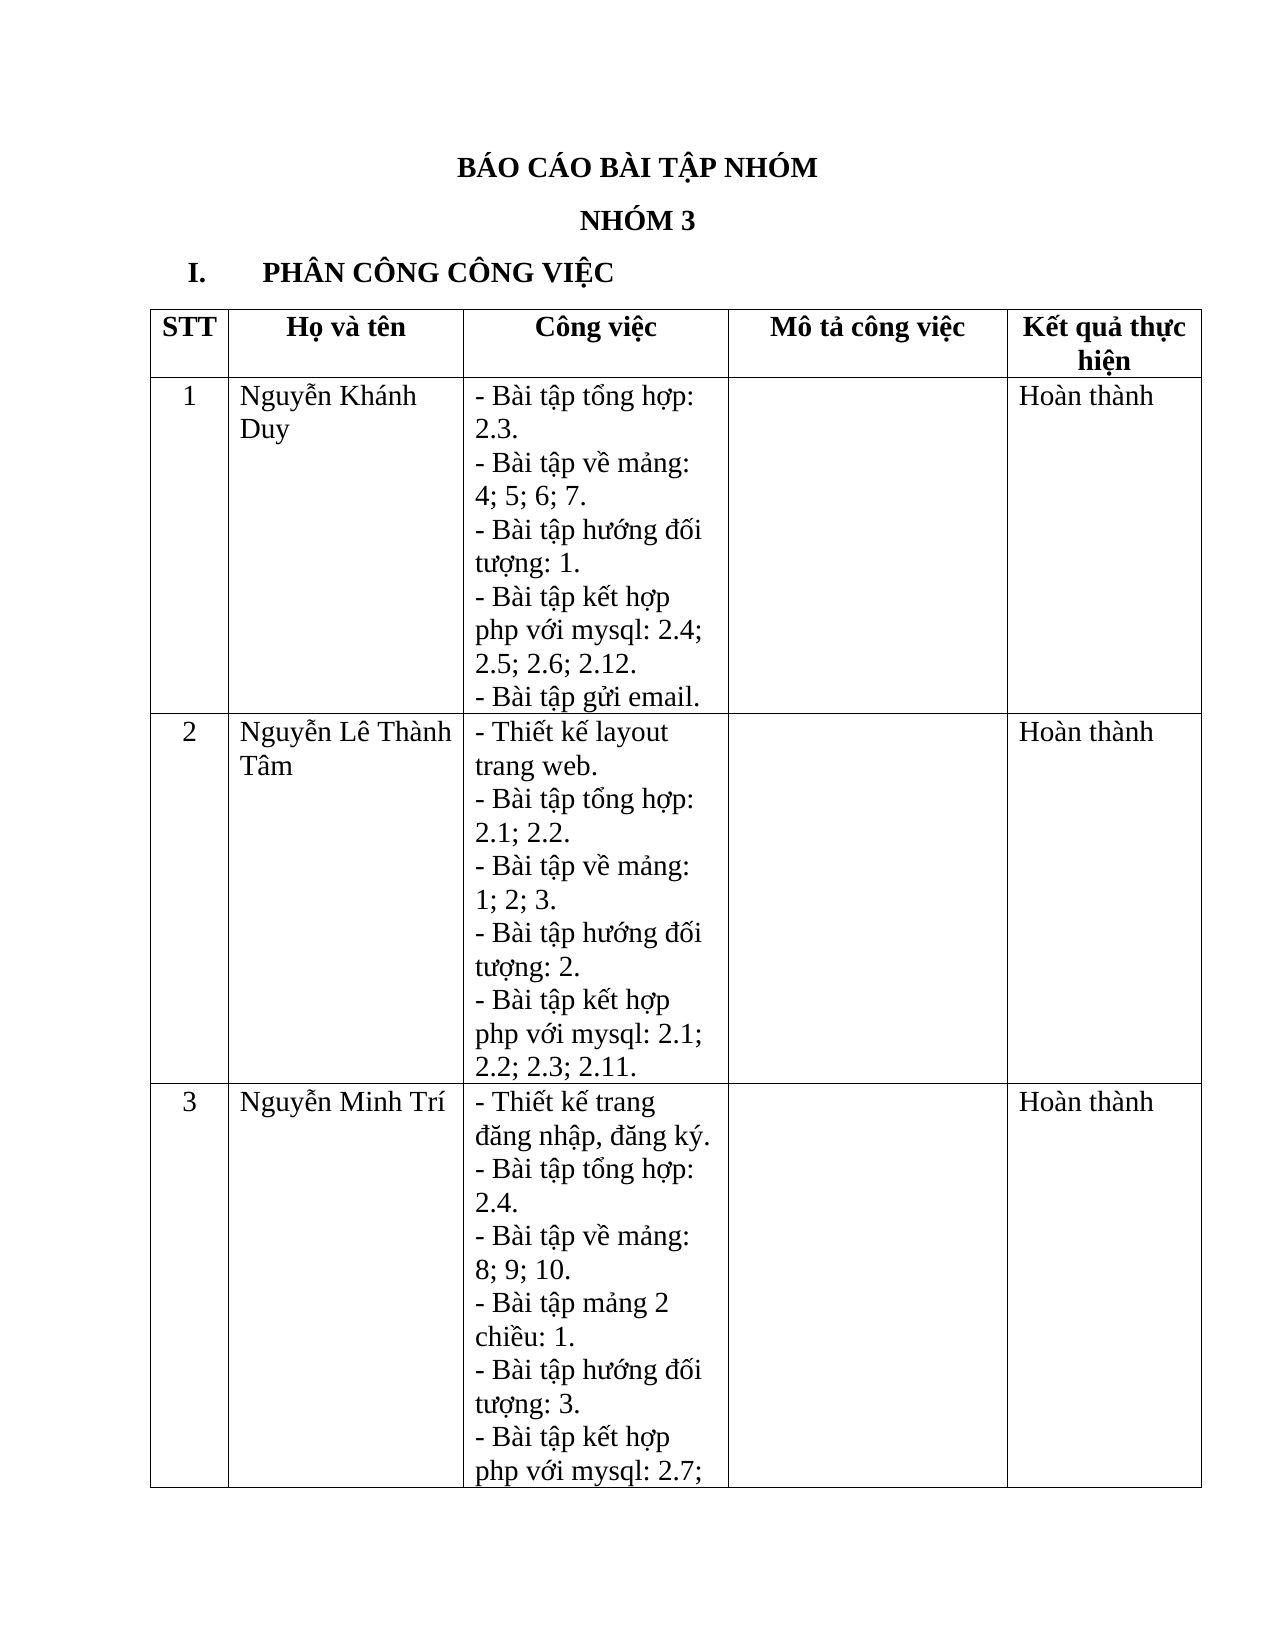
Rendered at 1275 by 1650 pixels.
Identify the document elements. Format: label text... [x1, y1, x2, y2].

table_cell [729, 714, 1007, 1083]
table_cell Hoàn thành [1008, 714, 1201, 1083]
table_header Họ và tên [229, 310, 463, 377]
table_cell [464, 1084, 728, 1487]
table_cell Hoàn thành [1008, 378, 1201, 713]
table_cell Nguyễn Lê Thành Tâm [229, 714, 463, 1083]
table_cell Hoàn thành [1008, 1084, 1201, 1487]
text BÁO CÁO BÀI TẬP NHÓM [150, 150, 1125, 183]
table_cell 3 [151, 1084, 228, 1487]
table_cell [729, 1084, 1007, 1487]
list PHÂN CÔNG CÔNG VIỆC [187, 256, 1125, 289]
table_header Mô tả công việc [729, 310, 1007, 377]
table_header Kết quả thực hiện [1008, 310, 1201, 377]
table_cell Nguyễn Khánh Duy [229, 378, 463, 713]
table_cell 1 [151, 378, 228, 713]
table_header STT [151, 310, 228, 377]
table_cell 2 [151, 714, 228, 1083]
table_cell - Thiết kế layout trang web. - Bài tập tổng hợp: 2.1; 2.2. - Bài tập về mảng: 1; 2; 3. - Bài tập hướng đối tượng: 2. - Bài tập kết hợp php với mysql: 2.1; 2.2; 2.3; 2.11. [464, 714, 728, 1083]
table_cell Nguyễn Minh Trí [229, 1084, 463, 1487]
table_header Công việc [464, 310, 728, 377]
table_cell - Bài tập tổng hợp: 2.3. - Bài tập về mảng: 4; 5; 6; 7. - Bài tập hướng đối tượng: 1. - Bài tập kết hợp php với mysql: 2.4; 2.5; 2.6; 2.12. - Bài tập gửi email. [464, 378, 728, 713]
text NHÓM 3 [150, 203, 1125, 236]
table_cell [729, 378, 1007, 713]
